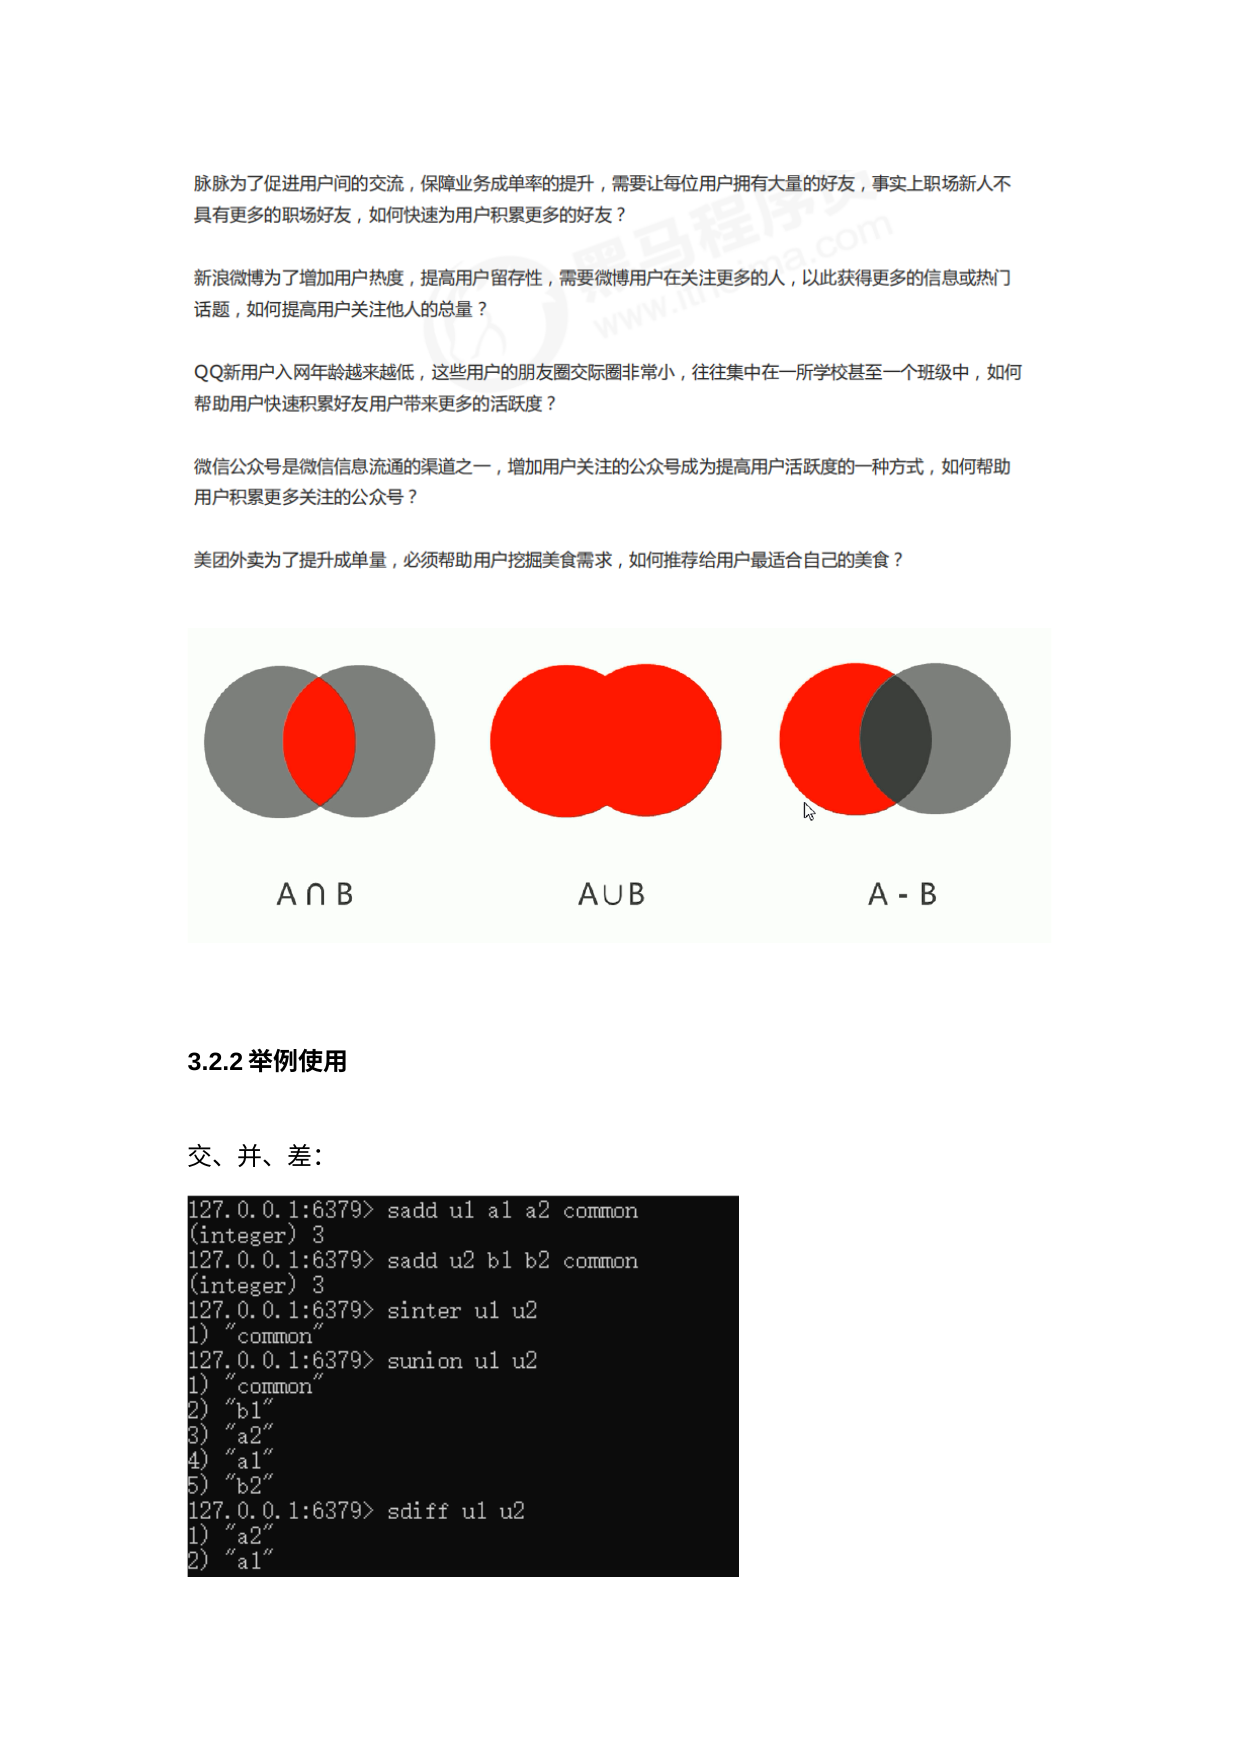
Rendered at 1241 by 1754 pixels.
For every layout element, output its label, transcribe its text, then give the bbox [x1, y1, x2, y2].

picture [187, 628, 1052, 943]
text 交、并、差： [187, 1122, 1053, 1187]
subtitle 3.2.2举例使用 [187, 1027, 1053, 1092]
picture [187, 1193, 739, 1577]
picture [187, 170, 1052, 577]
